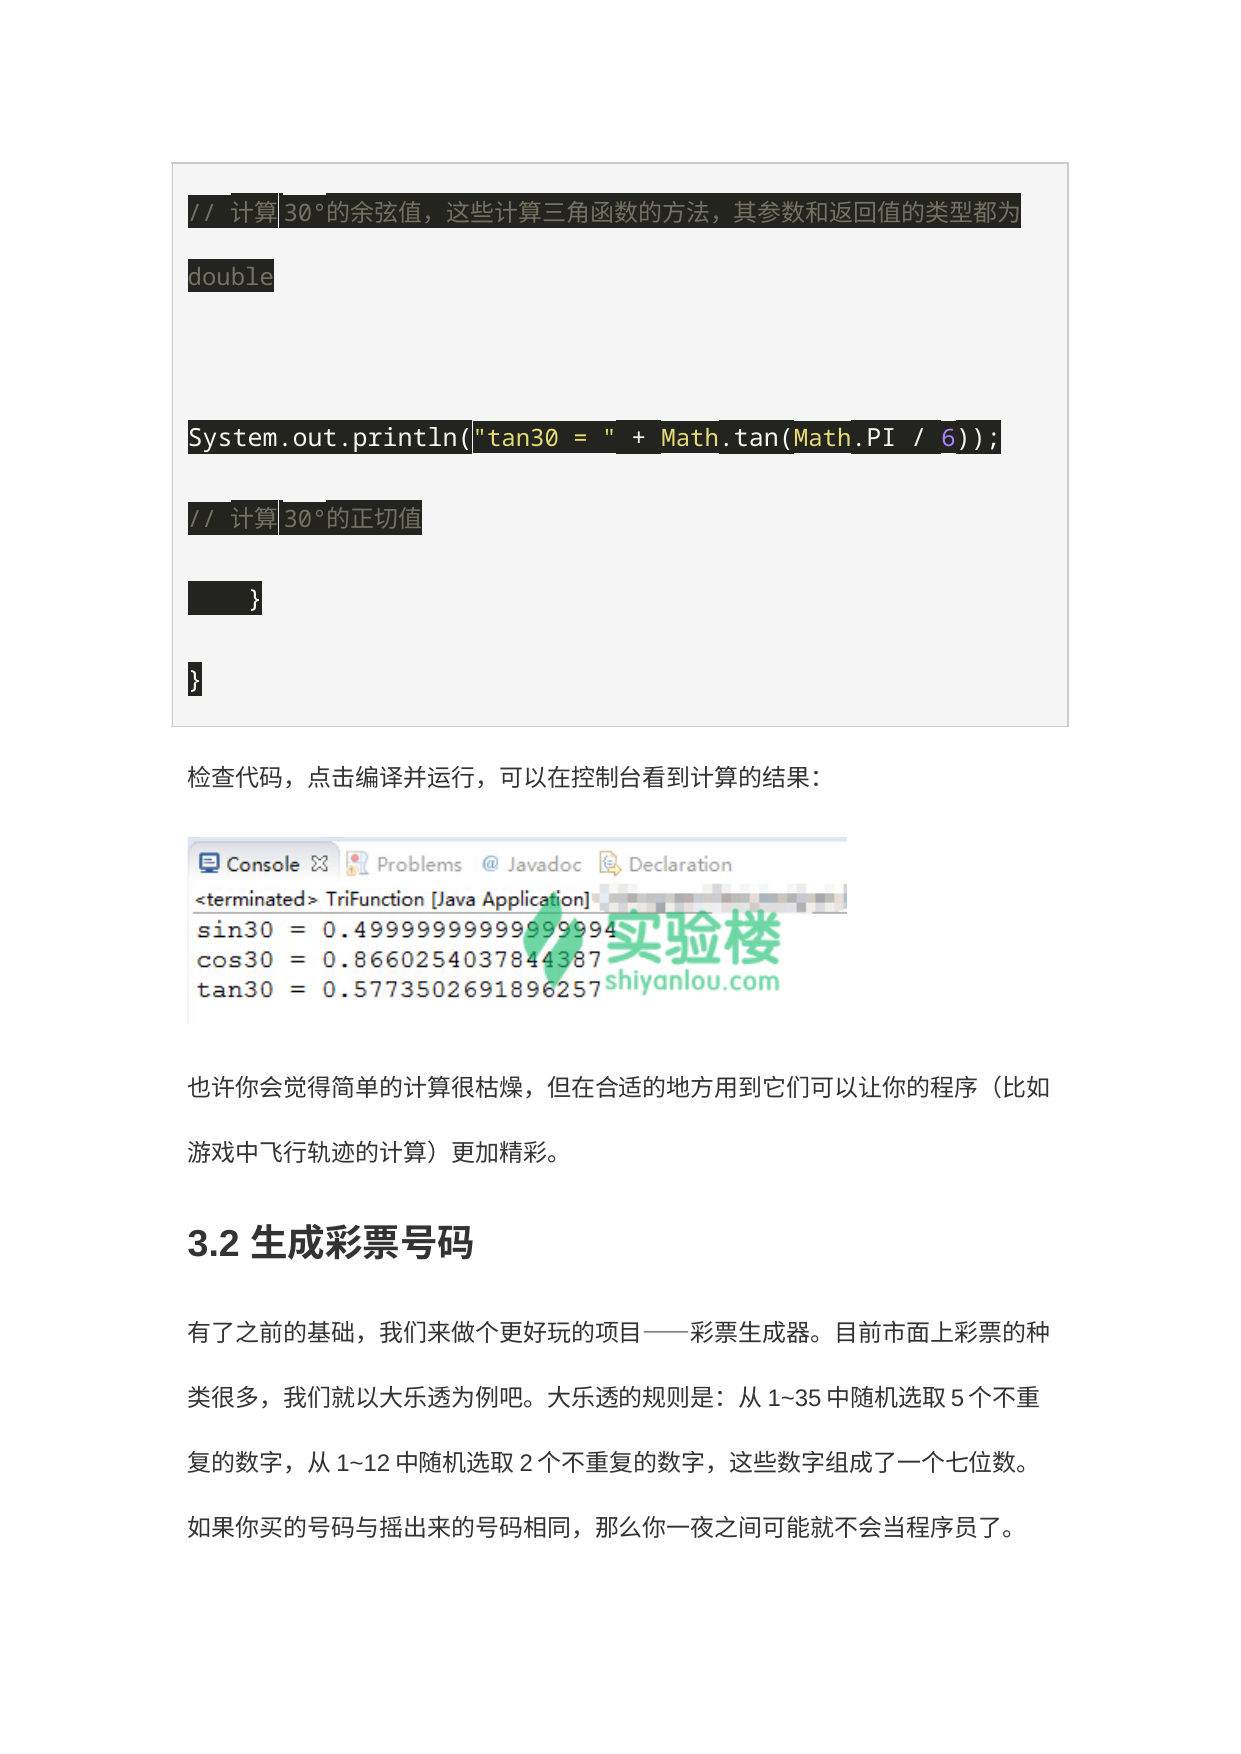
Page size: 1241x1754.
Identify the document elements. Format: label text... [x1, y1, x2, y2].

text 也许你会觉得简单的计算很枯燥，但在合适的地方用到它们可以让你的程序（比如游戏中飞行轨迹的计算）更加精彩。 [187, 1053, 1053, 1183]
text 检查代码，点击编译并运行，可以在控制台看到计算的结果： [187, 743, 1053, 808]
text // 计算30°的余弦值，这些计算三角函数的方法，其参数和返回值的类型都为double [173, 164, 1067, 308]
text 有了之前的基础，我们来做个更好玩的项目——彩票生成器。目前市面上彩票的种类很多，我们就以大乐透为例吧。大乐透的规则是：从1~35中随机选取5个不重复的数字，从1~12中随机选取2个不重复的数字，这些数字组成了一个七位数。如果你买的号码与摇出来的号码相同，那么你一夜之间可能就不会当程序员了。 [187, 1298, 1053, 1558]
text } [173, 630, 1067, 726]
text System.out.println("tan30 = " + Math.tan(Math.PI / 6)); [173, 388, 1067, 469]
text // 计算30°的正切值 [173, 469, 1067, 549]
subtitle 3.2 生成彩票号码 [187, 1208, 1053, 1273]
text } [173, 549, 1067, 630]
picture [187, 837, 847, 1024]
